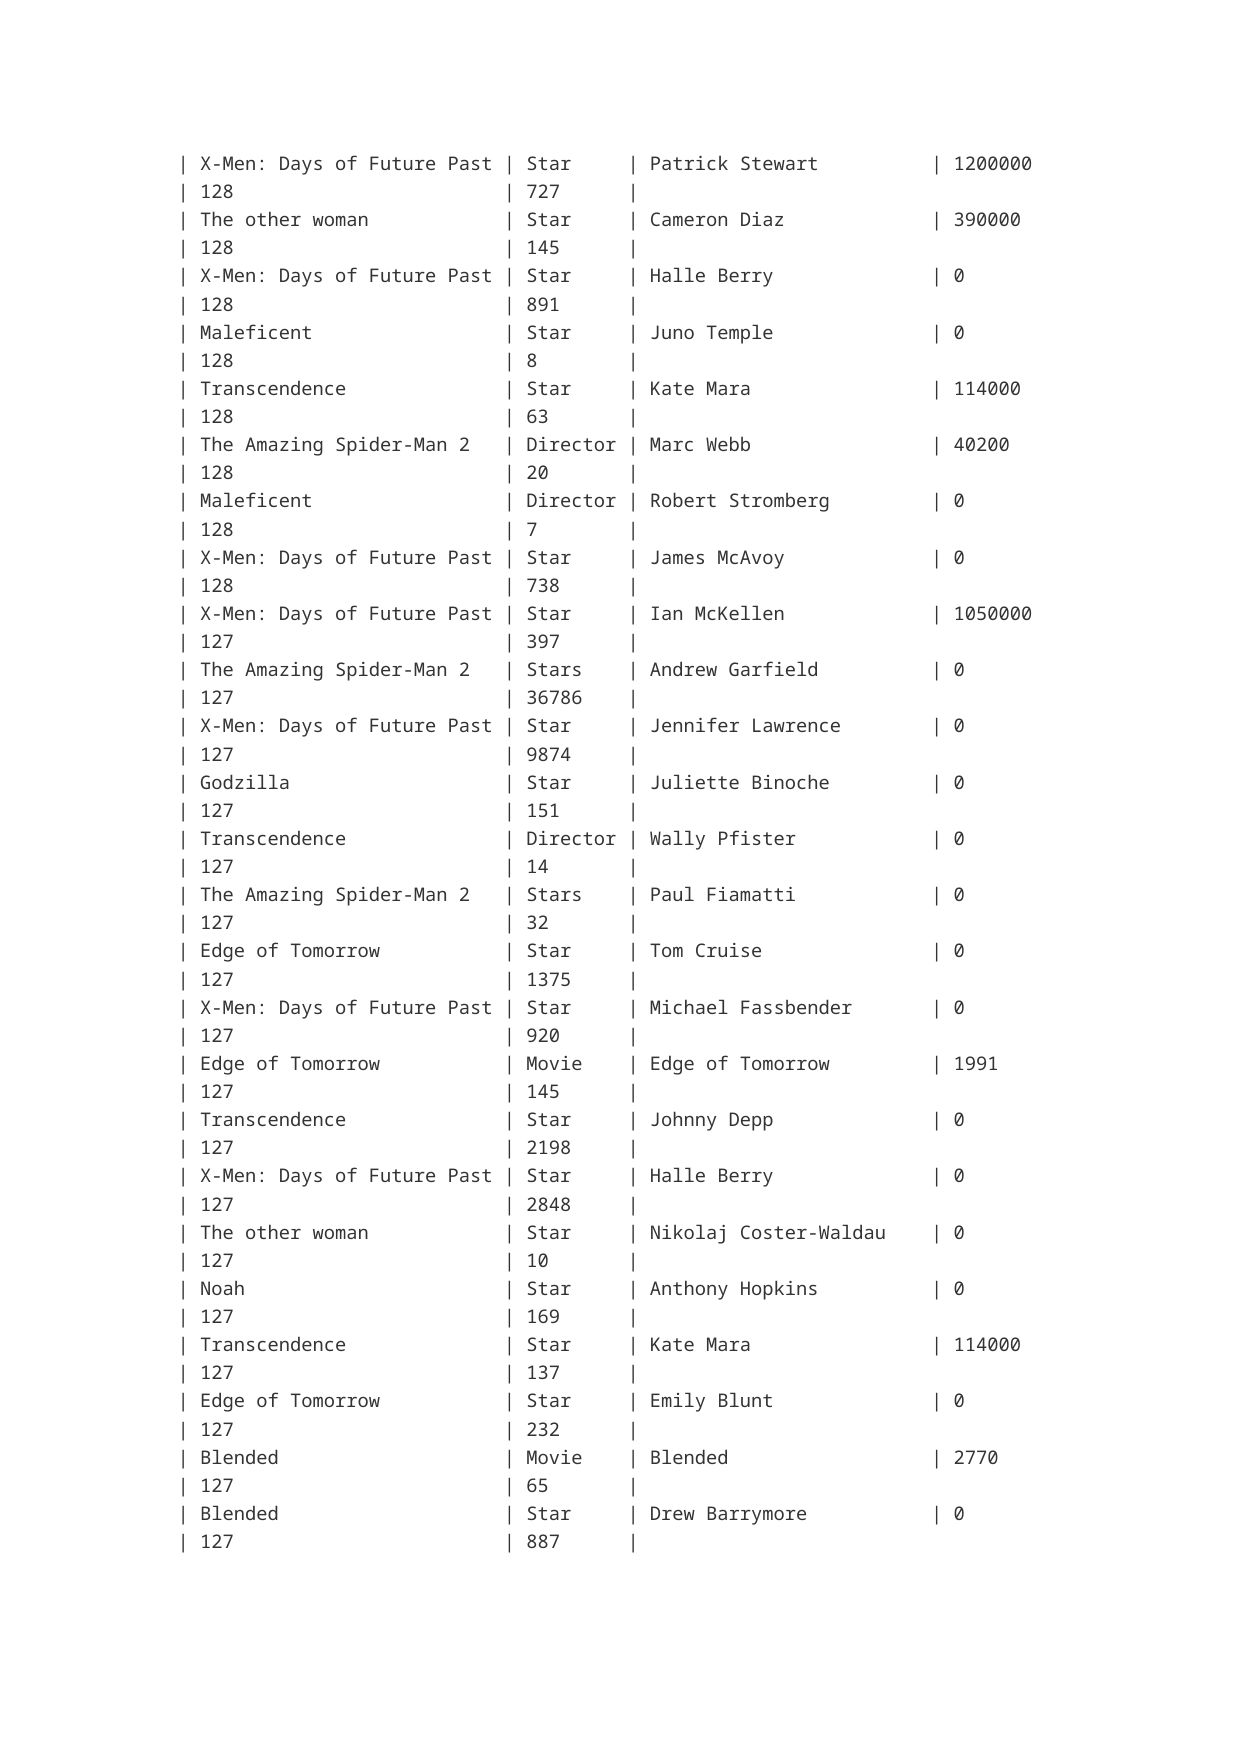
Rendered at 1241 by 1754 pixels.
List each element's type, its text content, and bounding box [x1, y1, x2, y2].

text | Blended | Movie | Blended | 2770 | 127 | 65 | [177, 1441, 1063, 1498]
text | The Amazing Spider-Man 2 | Stars | Andrew Garfield | 0 | 127 | 36786 | [177, 654, 1063, 710]
text | Maleficent | Director | Robert Stromberg | 0 | 128 | 7 | [177, 485, 1063, 541]
text | Edge of Tomorrow | Movie | Edge of Tomorrow | 1991 | 127 | 145 | [177, 1048, 1063, 1104]
text | Transcendence | Director | Wally Pfister | 0 | 127 | 14 | [177, 823, 1063, 879]
text | X-Men: Days of Future Past | Star | Jennifer Lawrence | 0 | 127 | 9874 | [177, 710, 1063, 766]
text | X-Men: Days of Future Past | Star | Ian McKellen | 1050000 | 127 | 397 | [177, 598, 1063, 654]
text | Transcendence | Star | Kate Mara | 114000 | 127 | 137 | [177, 1329, 1063, 1385]
text | X-Men: Days of Future Past | Star | Patrick Stewart | 1200000 | 128 | 727 | [177, 148, 1063, 204]
text | Noah | Star | Anthony Hopkins | 0 | 127 | 169 | [177, 1273, 1063, 1329]
text | The Amazing Spider-Man 2 | Stars | Paul Fiamatti | 0 | 127 | 32 | [177, 879, 1063, 935]
text | The other woman | Star | Nikolaj Coster-Waldau | 0 | 127 | 10 | [177, 1216, 1063, 1273]
text | X-Men: Days of Future Past | Star | Michael Fassbender | 0 | 127 | 920 | [177, 991, 1063, 1048]
text | X-Men: Days of Future Past | Star | Halle Berry | 0 | 128 | 891 | [177, 260, 1063, 316]
text | Maleficent | Star | Juno Temple | 0 | 128 | 8 | [177, 316, 1063, 373]
text | X-Men: Days of Future Past | Star | James McAvoy | 0 | 128 | 738 | [177, 541, 1063, 598]
text | X-Men: Days of Future Past | Star | Halle Berry | 0 | 127 | 2848 | [177, 1160, 1063, 1216]
text | Edge of Tomorrow | Star | Emily Blunt | 0 | 127 | 232 | [177, 1385, 1063, 1441]
text | Transcendence | Star | Johnny Depp | 0 | 127 | 2198 | [177, 1104, 1063, 1160]
text | Blended | Star | Drew Barrymore | 0 | 127 | 887 | [177, 1498, 1063, 1554]
text | Godzilla | Star | Juliette Binoche | 0 | 127 | 151 | [177, 766, 1063, 823]
text | The Amazing Spider-Man 2 | Director | Marc Webb | 40200 | 128 | 20 | [177, 429, 1063, 485]
text | Transcendence | Star | Kate Mara | 114000 | 128 | 63 | [177, 373, 1063, 429]
text | The other woman | Star | Cameron Diaz | 390000 | 128 | 145 | [177, 204, 1063, 260]
text | Edge of Tomorrow | Star | Tom Cruise | 0 | 127 | 1375 | [177, 935, 1063, 991]
